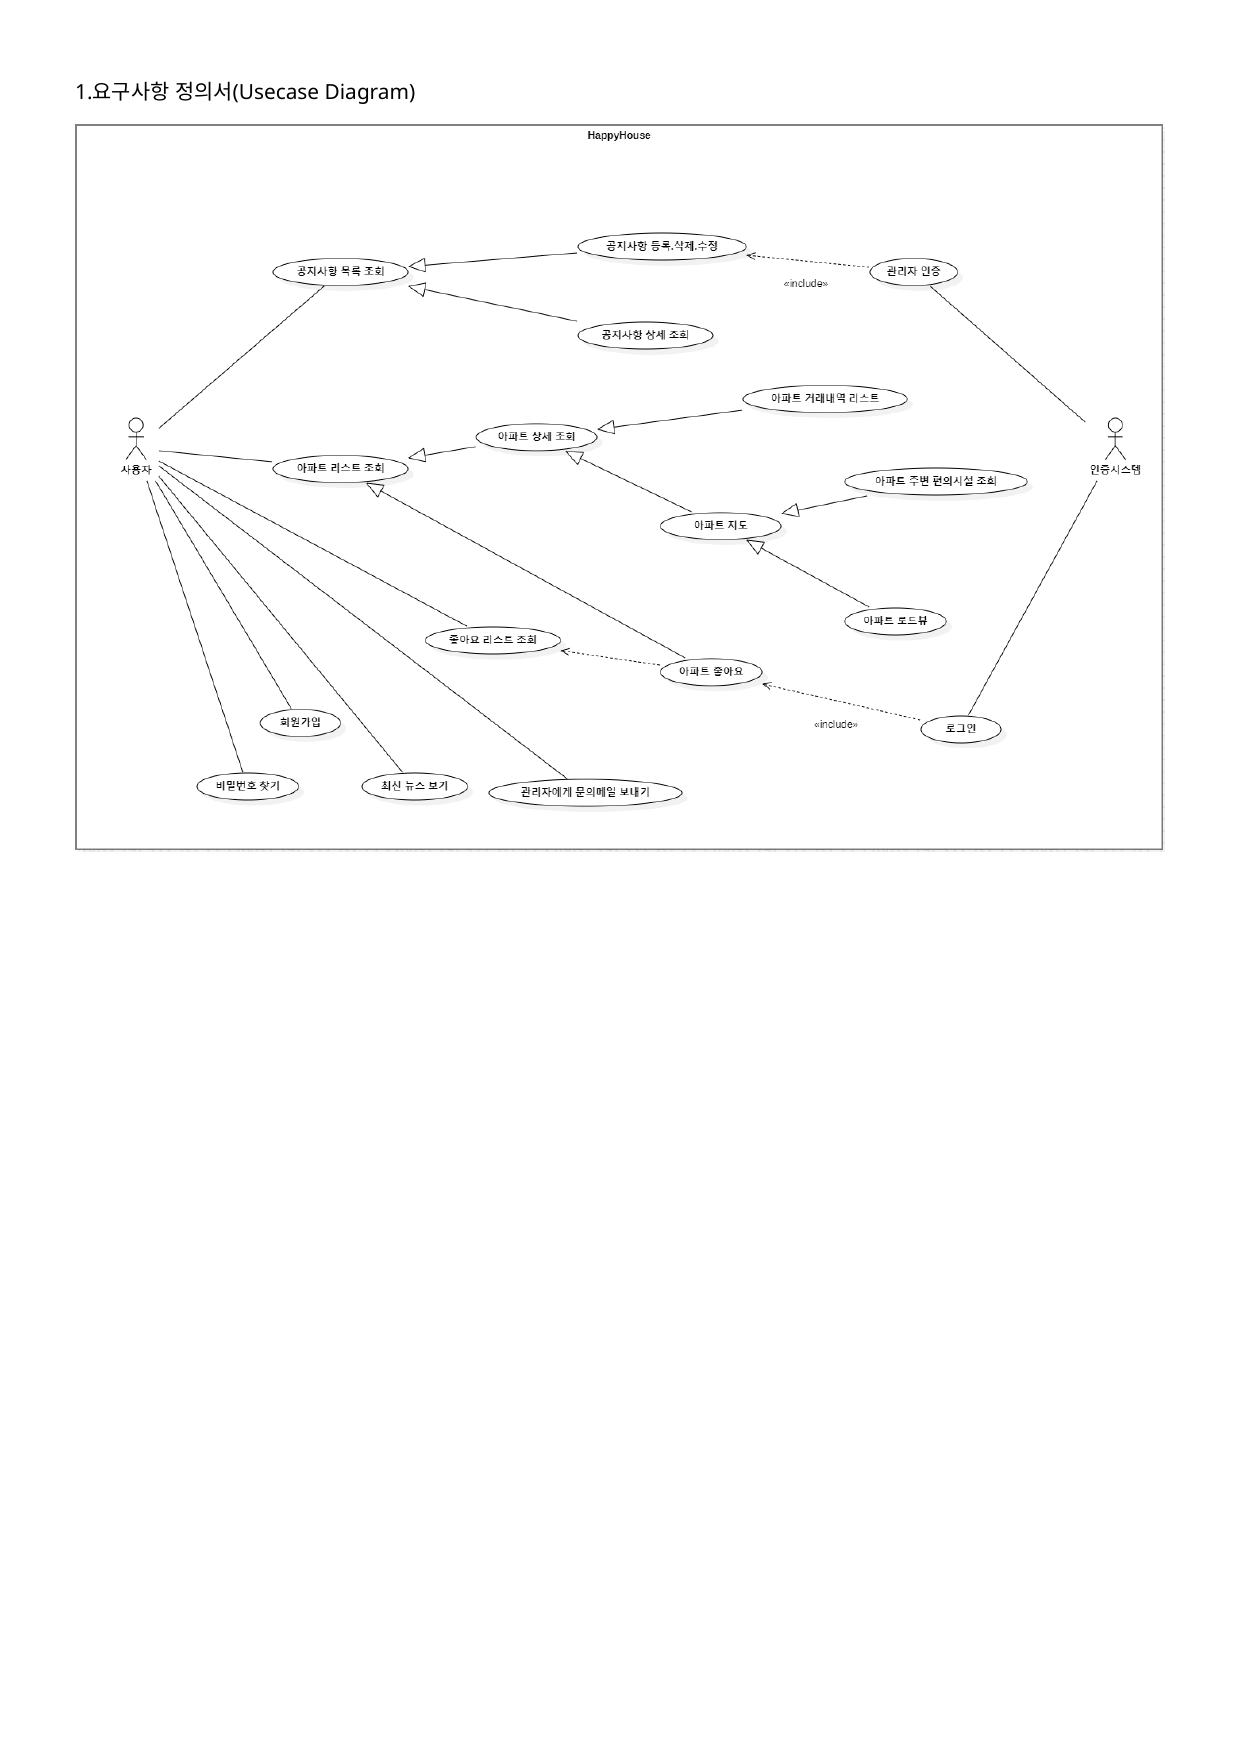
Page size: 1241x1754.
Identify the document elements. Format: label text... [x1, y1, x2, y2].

text 1.요구사항 정의서(Usecase Diagram) [75, 75, 1165, 105]
picture [75, 124, 1165, 852]
